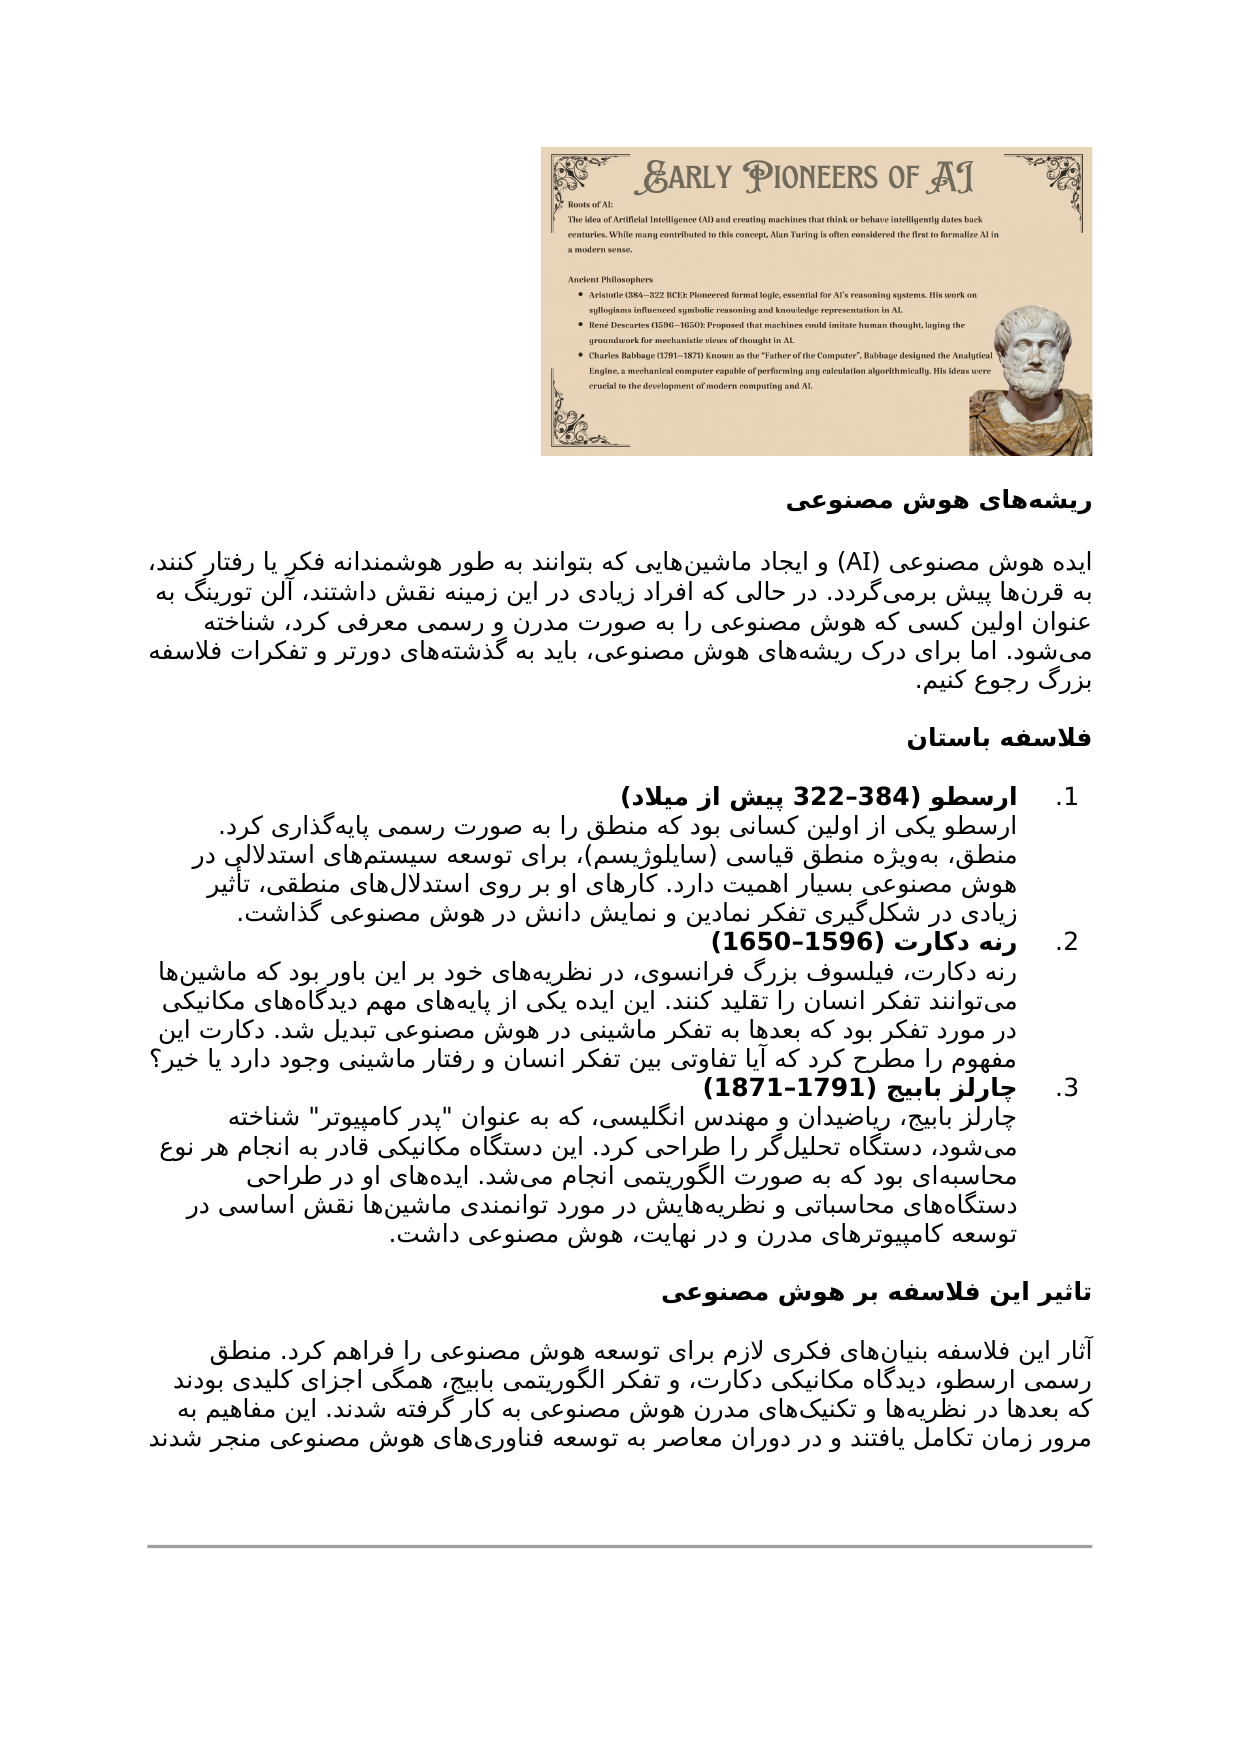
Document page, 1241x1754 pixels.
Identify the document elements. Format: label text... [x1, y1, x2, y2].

picture [541, 147, 1093, 456]
text ایده هوش مصنوعی (AI) و ایجاد ماشین‌هایی که بتوانند به طور هوشمندانه فکر یا رفتار کنند، به قرن‌ها پیش برمی‌گردد. در حالی که افراد زیادی در این زمینه نقش داشتند، آلن تورینگ به عنوان اولین کسی که هوش مصنوعی را به صورت مدرن و رسمی معرفی کرد، شناخته می‌شود. اما برای درک ریشه‌های هوش مصنوعی، باید به گذشته‌های دورتر و تفکرات فلاسفه بزرگ رجوع کنیم. [148, 543, 1093, 694]
text آثار این فلاسفه بنیان‌های فکری لازم برای توسعه هوش مصنوعی را فراهم کرد. منطق رسمی ارسطو، دیدگاه مکانیکی دکارت، و تفکر الگوریتمی بابیج، همگی اجزای کلیدی بودند که بعدها در نظریه‌ها و تکنیک‌های مدرن هوش مصنوعی به کار گرفته شدند. این مفاهیم به مرور زمان تکامل یافتند و در دوران معاصر به توسعه فناوری‌های هوش مصنوعی منجر شدند [148, 1336, 1093, 1452]
text فلاسفه باستان [148, 723, 1093, 752]
text ریشه‌های هوش مصنوعی [148, 485, 1093, 514]
list ارسطو (384–322 پیش از میلاد) ارسطو یکی از اولین کسانی بود که منطق را به صورت رسمی پایه‌گذاری کرد. منطق، به‌ویژه منطق قیاسی (سایلوژیسم)، برای توسعه سیستم‌های استدلالی در هوش مصنوعی بسیار اهمیت دارد. کارهای او بر روی استدلال‌های منطقی، تأثیر زیادی در شکل‌گیری تفکر نمادین و نمایش دانش در هوش مصنوعی گذاشت. [148, 782, 1055, 927]
text تاثیر این فلاسفه بر هوش مصنوعی [148, 1277, 1093, 1307]
list چارلز بابیج (1791–1871) چارلز بابیج، ریاضیدان و مهندس انگلیسی، که به عنوان "پدر کامپیوتر" شناخته می‌شود، دستگاه تحلیل‌گر را طراحی کرد. این دستگاه مکانیکی قادر به انجام هر نوع محاسبه‌ای بود که به صورت الگوریتمی انجام می‌شد. ایده‌های او در طراحی دستگاه‌های محاسباتی و نظریه‌هایش در مورد توانمندی ماشین‌ها نقش اساسی در توسعه کامپیوترهای مدرن و در نهایت، هوش مصنوعی داشت. [148, 1073, 1055, 1248]
list رنه دکارت (1596–1650) رنه دکارت، فیلسوف بزرگ فرانسوی، در نظریه‌های خود بر این باور بود که ماشین‌ها می‌توانند تفکر انسان را تقلید کنند. این ایده یکی از پایه‌های مهم دیدگاه‌های مکانیکی در مورد تفکر بود که بعدها به تفکر ماشینی در هوش مصنوعی تبدیل شد. دکارت این مفهوم را مطرح کرد که آیا تفاوتی بین تفکر انسان و رفتار ماشینی وجود دارد یا خیر؟ [148, 927, 1055, 1073]
